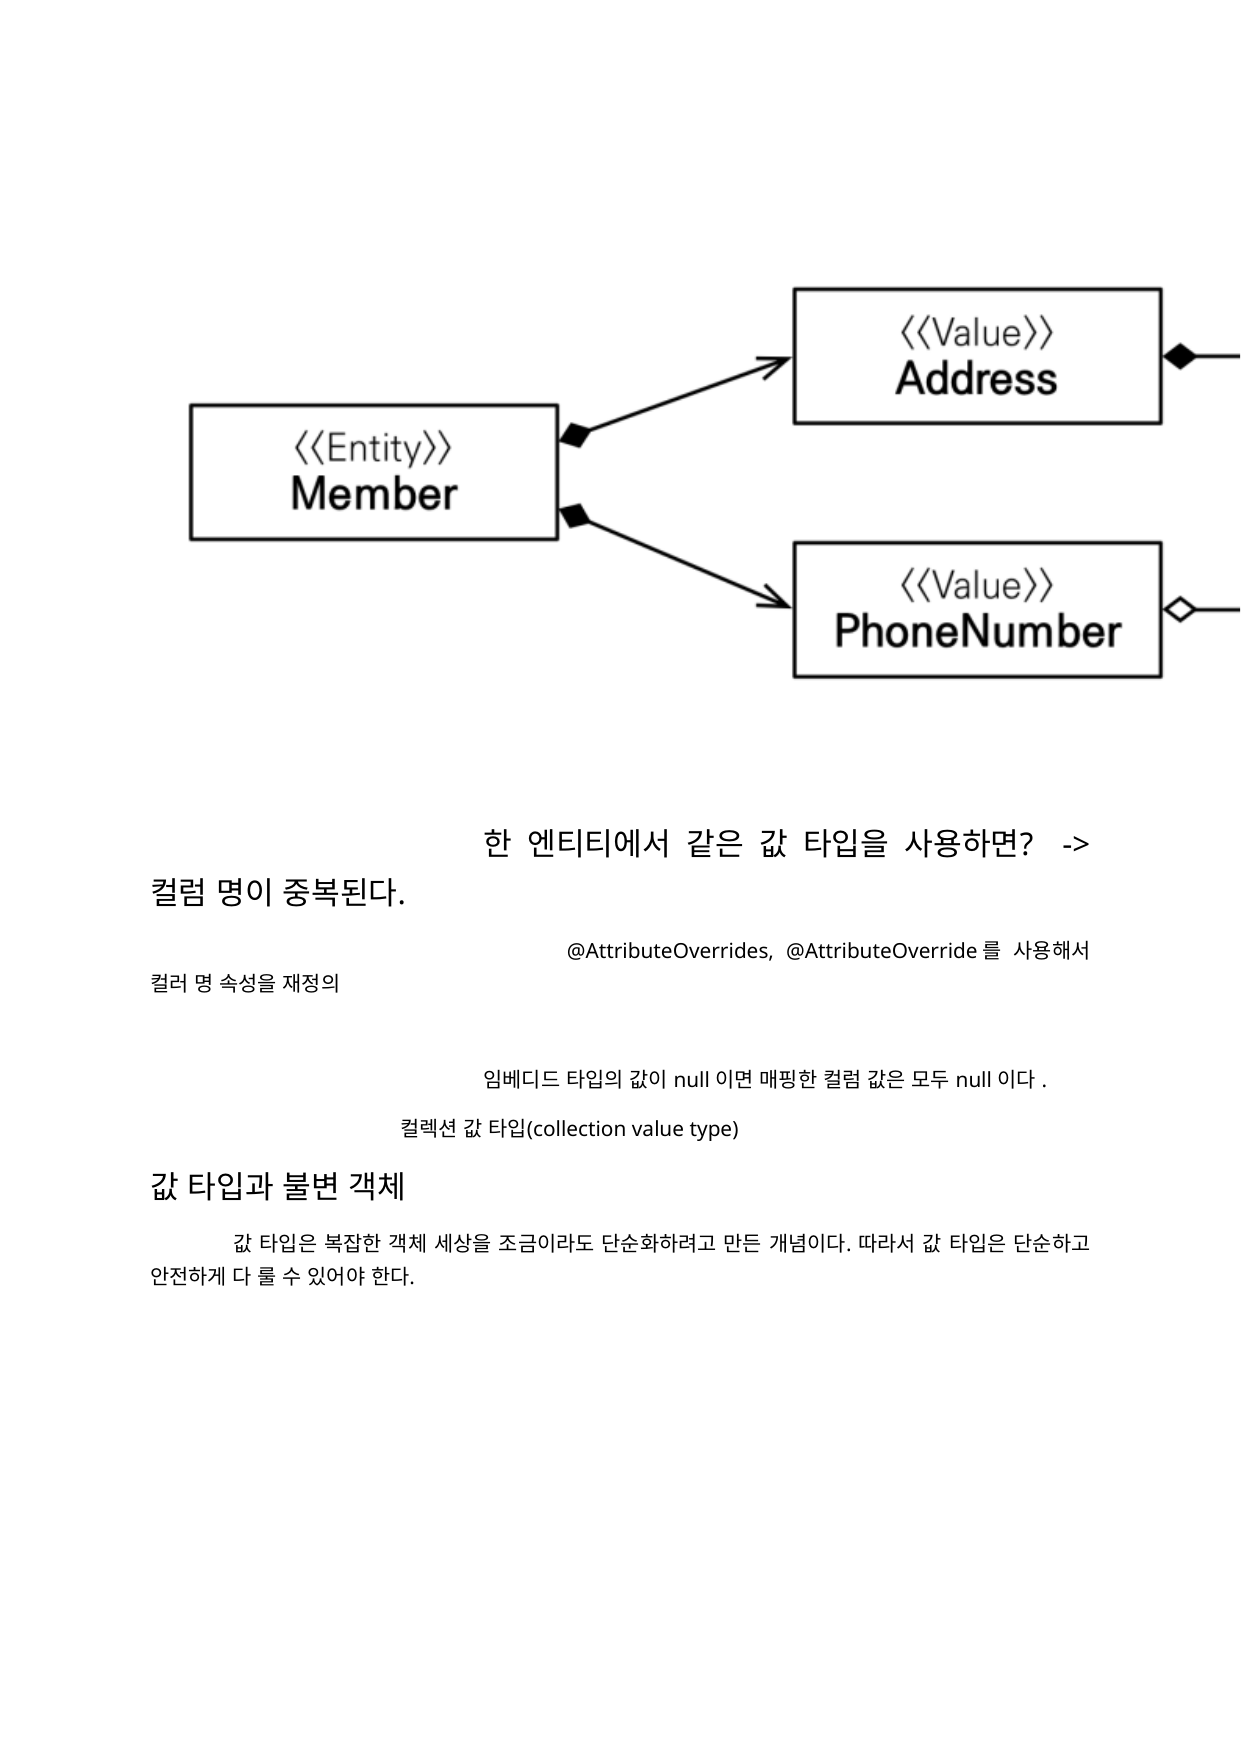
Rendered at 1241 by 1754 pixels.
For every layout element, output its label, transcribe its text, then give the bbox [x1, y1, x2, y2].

picture [150, 177, 1241, 801]
text @AttributeOverrides, @AttributeOverride를 사용해서 컬러 명 속성을 재정의 [150, 934, 1090, 997]
text 값 타입과 불변 객체 [150, 1162, 1090, 1207]
text 값 타입은 복잡한 객체 세상을 조금이라도 단순화하려고 만든 개념이다. 따라서 값 타입은 단순하고 안전하게 다 룰 수 있어야 한다. [150, 1227, 1090, 1291]
text 한 엔티티에서 같은 값 타입을 사용하면? -> 컬럼 명이 중복된다. [150, 819, 1090, 914]
text 임베디드 타입의 값이 null 이면 매핑한 컬럼 값은 모두 null 이다 . [150, 1063, 1090, 1094]
text 컬렉션 값 타입(collection value type) [317, 1113, 1090, 1143]
